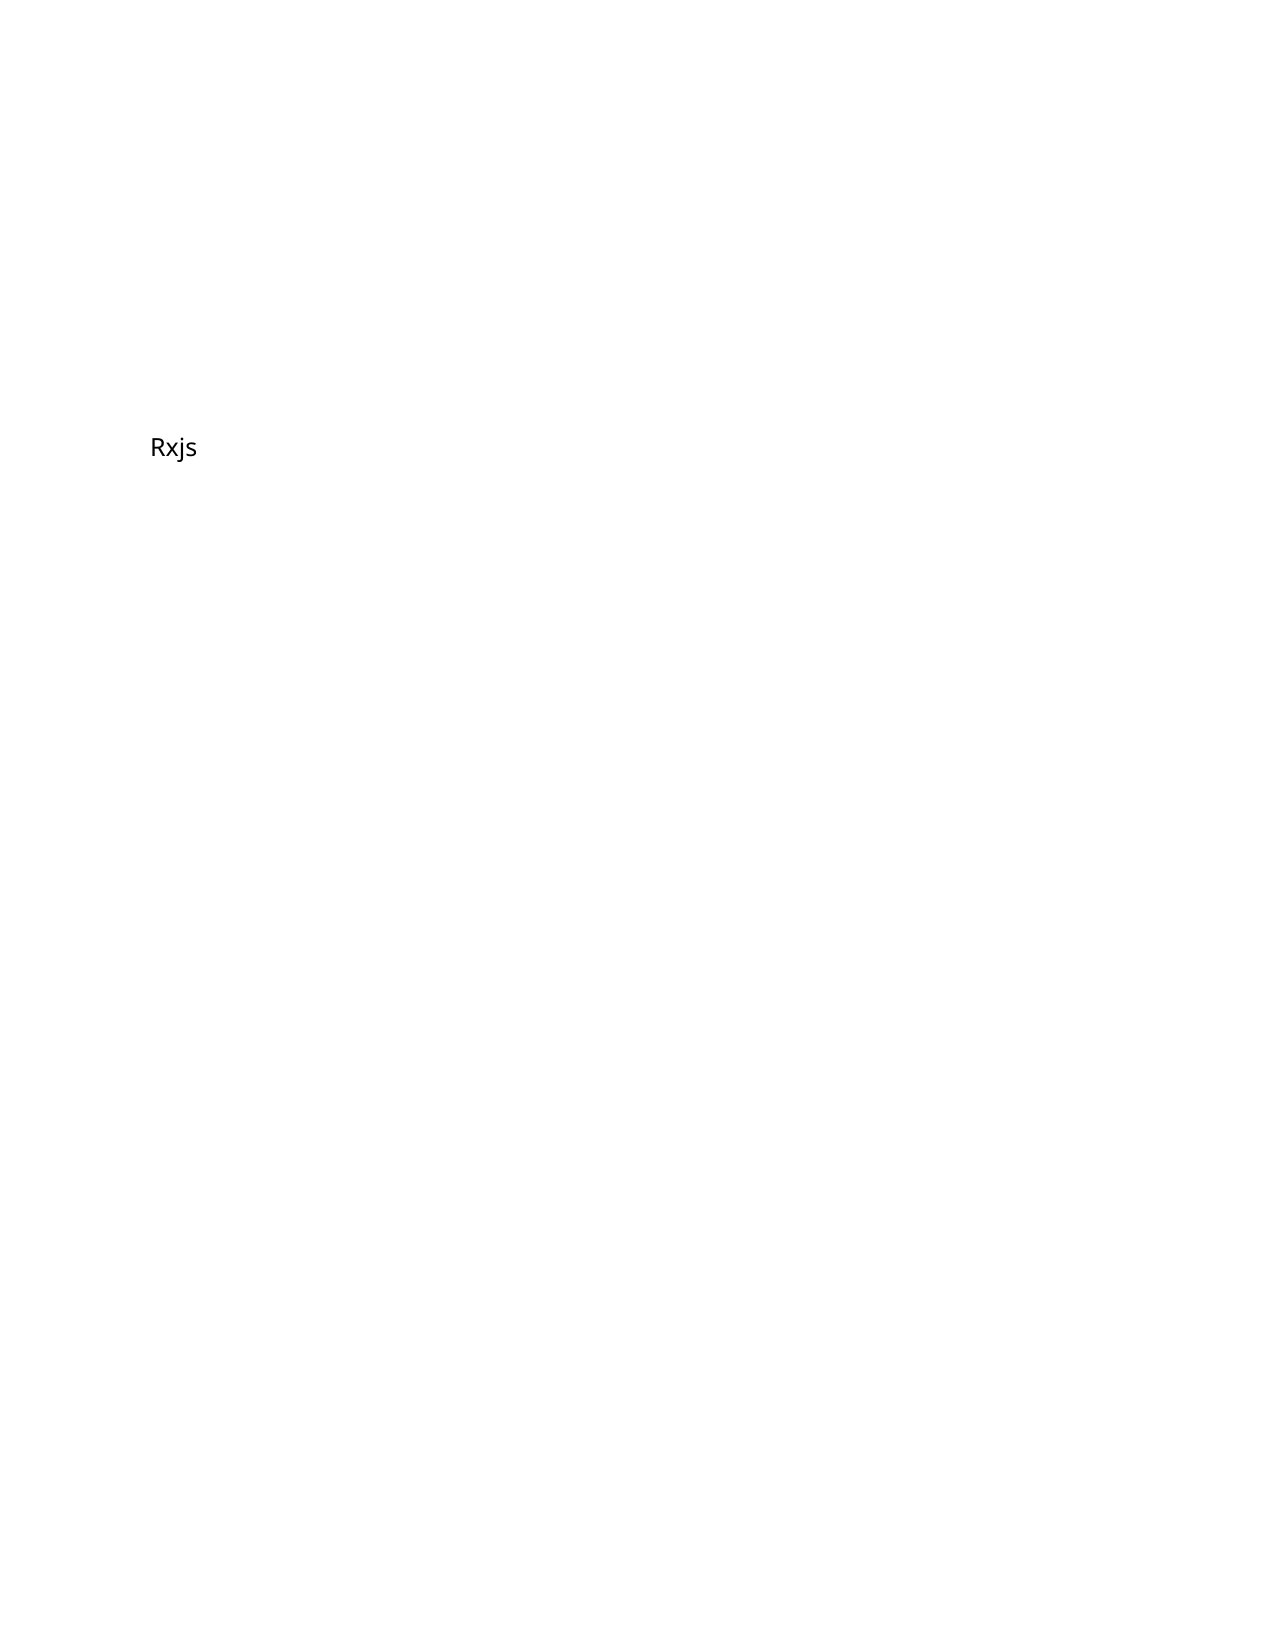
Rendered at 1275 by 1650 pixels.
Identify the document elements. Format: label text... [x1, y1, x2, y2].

text Rxjs [150, 429, 1125, 463]
